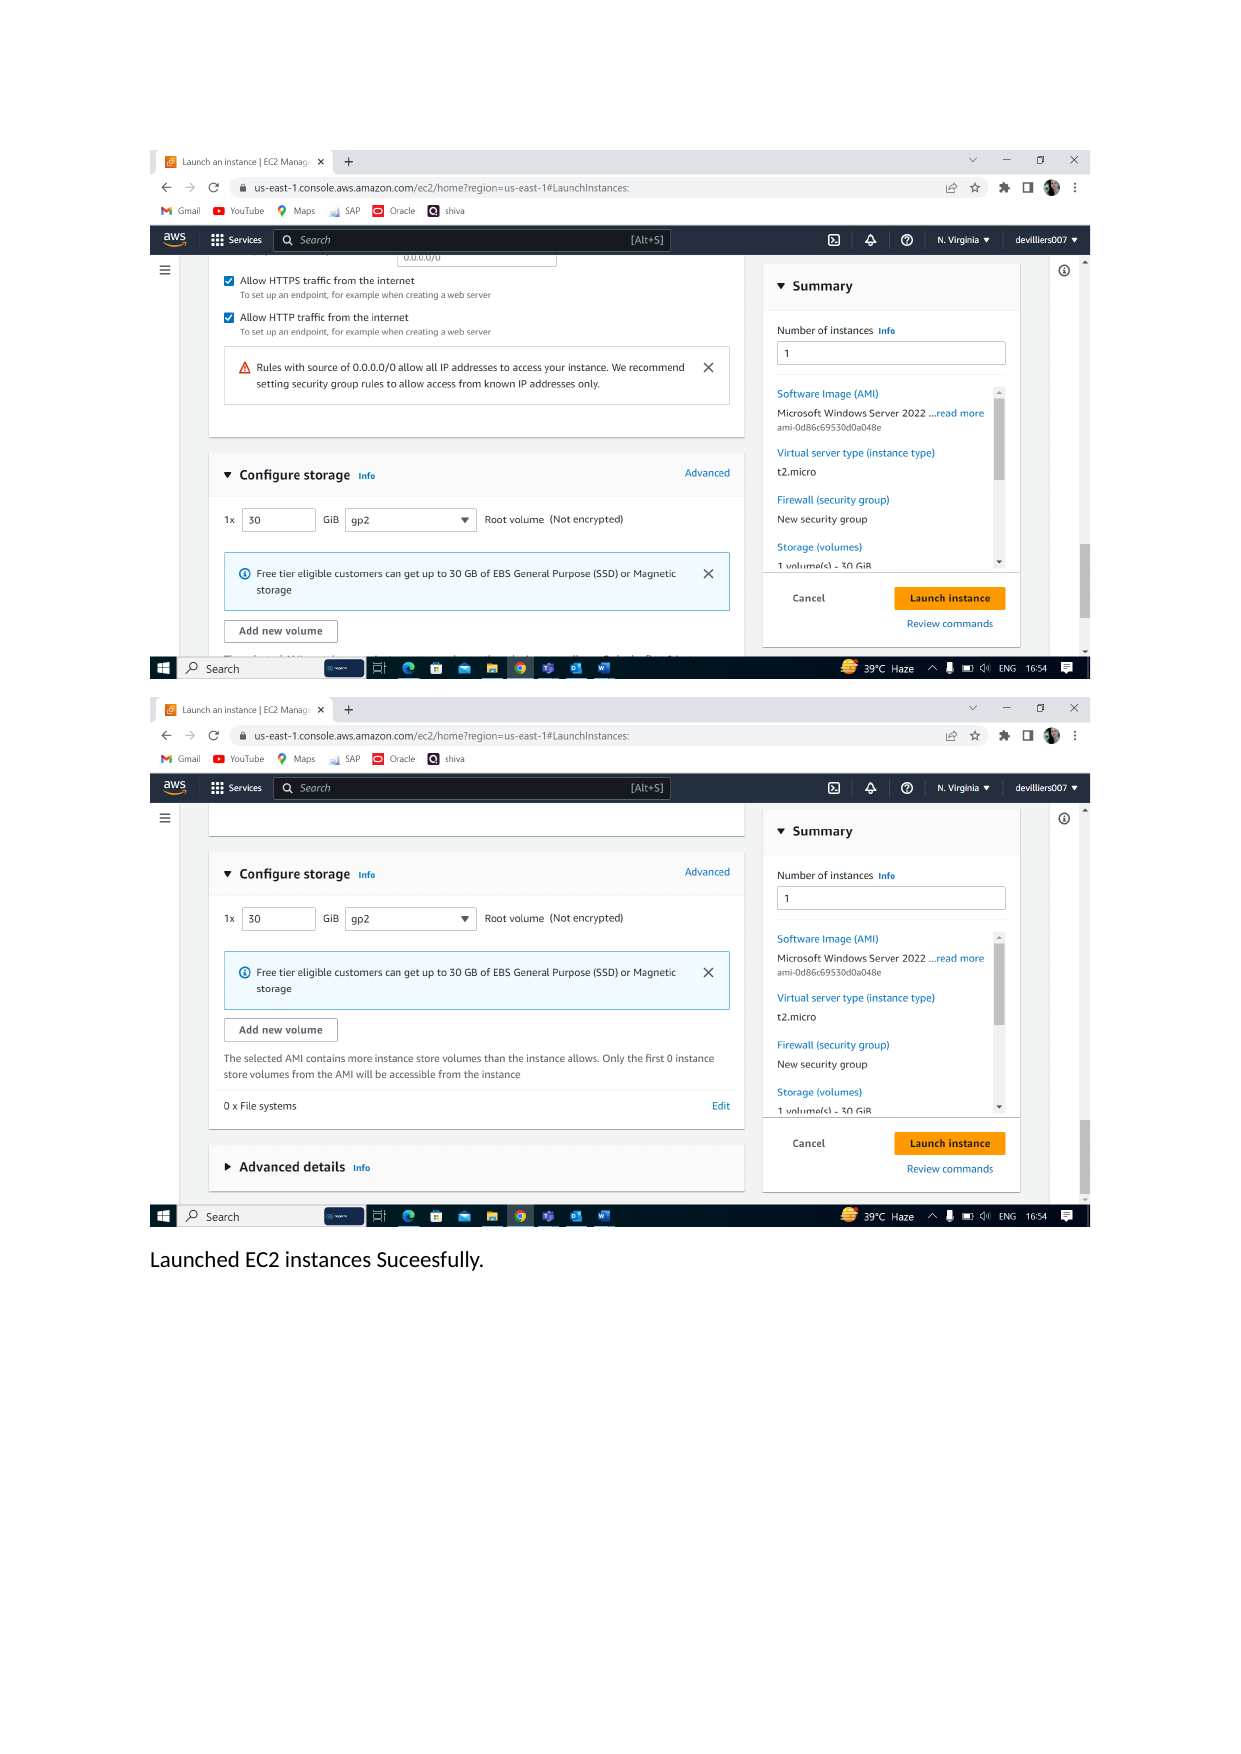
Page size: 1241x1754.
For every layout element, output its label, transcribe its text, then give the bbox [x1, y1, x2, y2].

text Launched EC2 instances Suceesfully. [150, 1245, 1090, 1273]
picture [150, 150, 1091, 679]
picture [150, 697, 1091, 1227]
